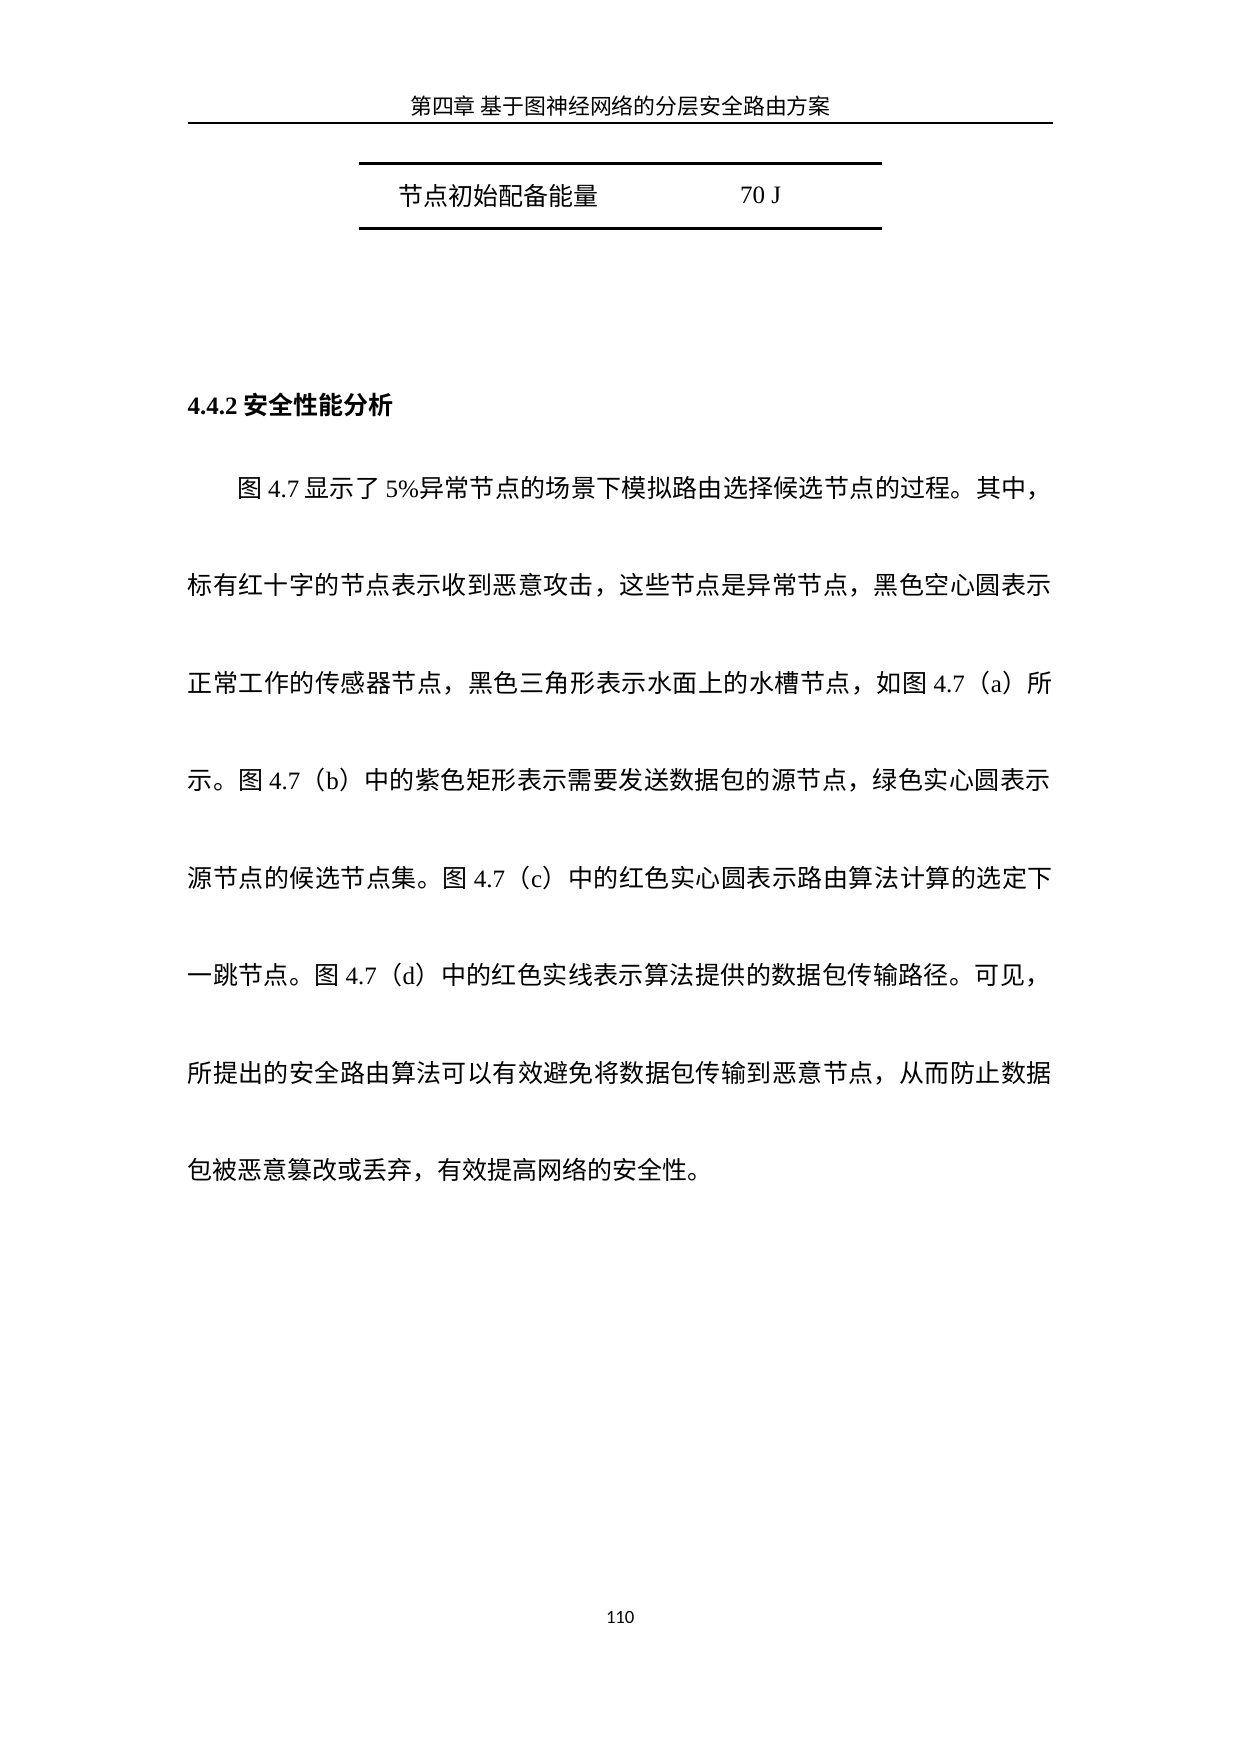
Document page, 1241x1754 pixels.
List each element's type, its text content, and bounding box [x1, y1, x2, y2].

text 图4.7显示了5%异常节点的场景下模拟路由选择候选节点的过程。其中，标有红十字的节点表示收到恶意攻击，这些节点是异常节点，黑色空心圆表示正常工作的传感器节点，黑色三角形表示水面上的水槽节点，如图4.7（a）所示。图4.7（b）中的紫色矩形表示需要发送数据包的源节点，绿色实心圆表示源节点的候选节点集。图4.7（c）中的红色实心圆表示路由算法计算的选定下一跳节点。图4.7（d）中的红色实线表示算法提供的数据包传输路径。可见，所提出的安全路由算法可以有效避免将数据包传输到恶意节点，从而防止数据包被恶意篡改或丢弃，有效提高网络的安全性。 [187, 454, 1053, 1201]
text 4.4.2 安全性能分析 [187, 371, 1053, 436]
table_cell 节点初始配备能量 [359, 165, 639, 227]
table_cell 70 J [639, 165, 882, 227]
